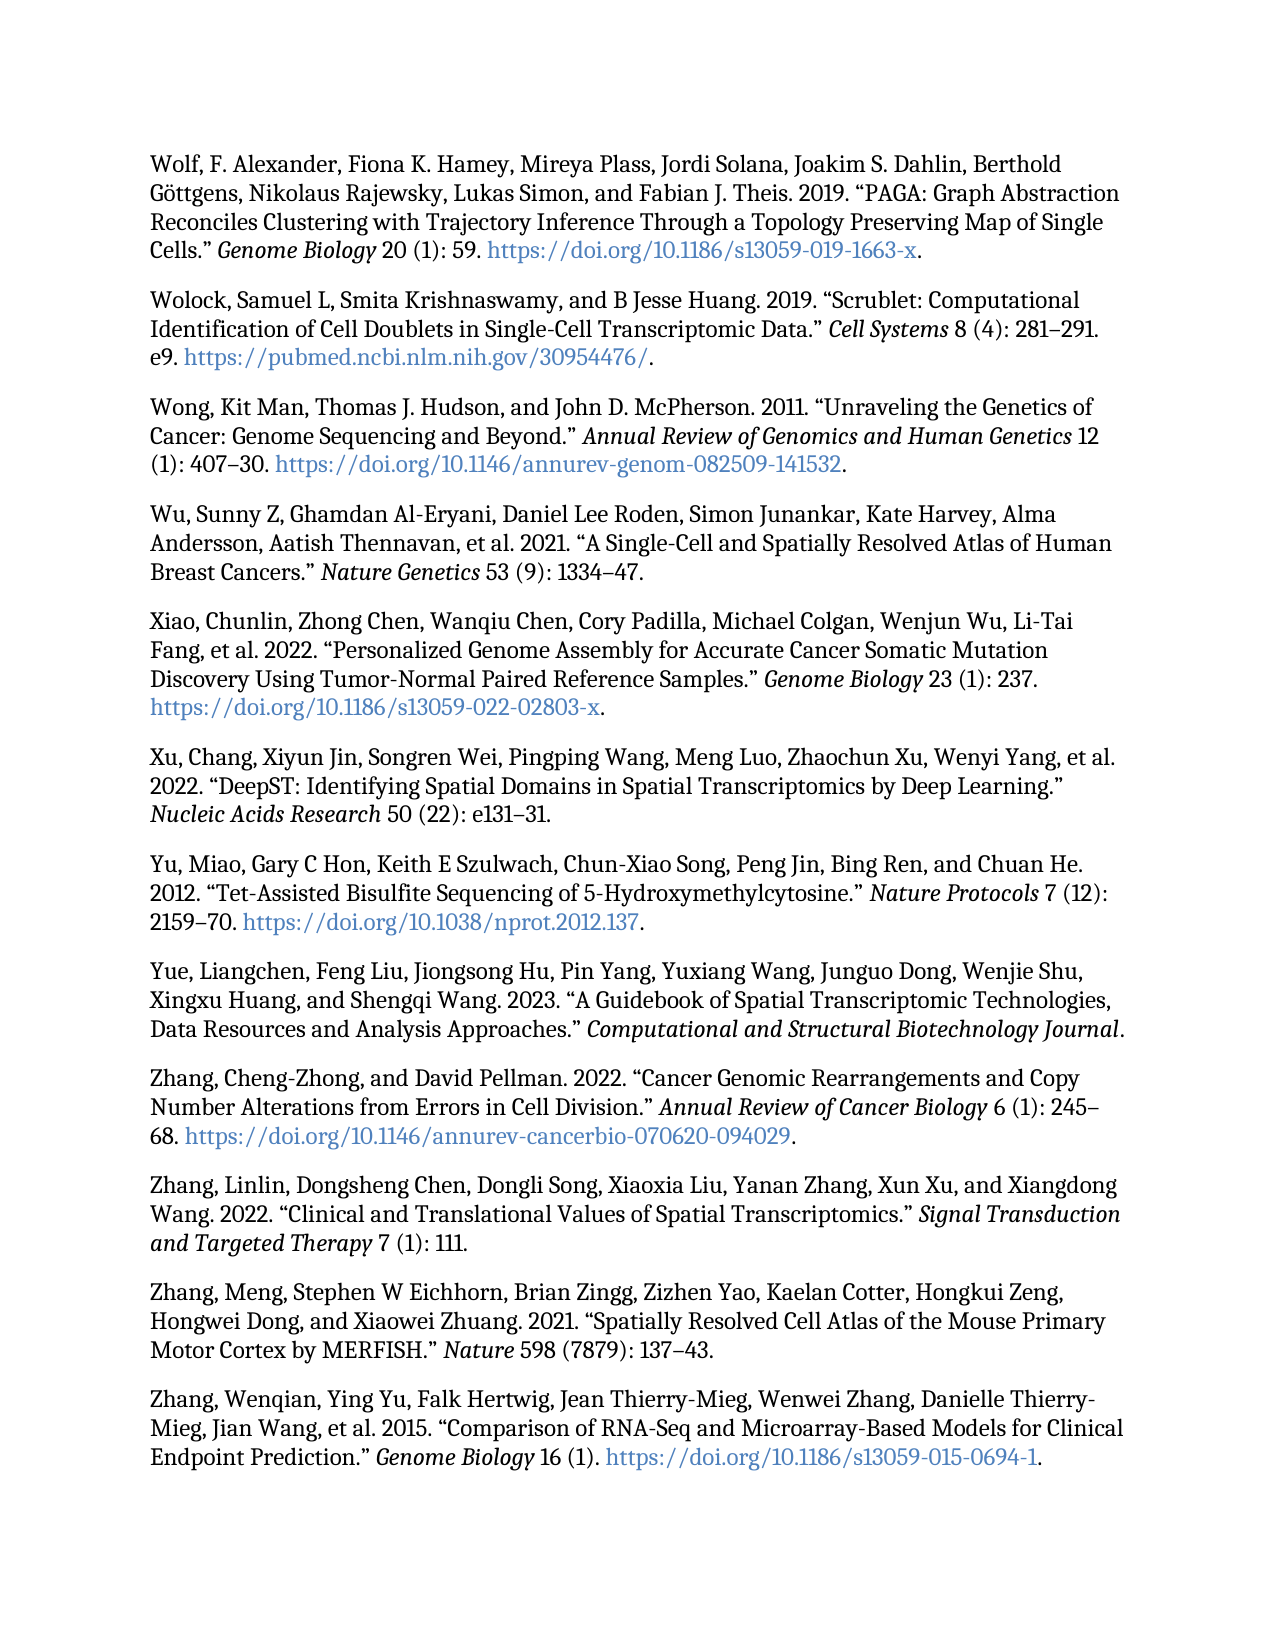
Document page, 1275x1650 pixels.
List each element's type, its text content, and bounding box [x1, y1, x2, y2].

text Xu, Chang, Xiyun Jin, Songren Wei, Pingping Wang, Meng Luo, Zhaochun Xu, Wenyi Yang, et al. 2022. “DeepST: Identifying Spatial Domains in Spatial Transcriptomics by Deep Learning.” Nucleic Acids Research 50 (22): e131–31. [150, 743, 1125, 829]
text Zhang, Wenqian, Ying Yu, Falk Hertwig, Jean Thierry-Mieg, Wenwei Zhang, Danielle Thierry-Mieg, Jian Wang, et al. 2015. “Comparison of RNA-Seq and Microarray-Based Models for Clinical Endpoint Prediction.” Genome Biology 16 (1). https://doi.org/10.1186/s13059-015-0694-1. [150, 1385, 1125, 1472]
text Zhang, Meng, Stephen W Eichhorn, Brian Zingg, Zizhen Yao, Kaelan Cotter, Hongkui Zeng, Hongwei Dong, and Xiaowei Zhuang. 2021. “Spatially Resolved Cell Atlas of the Mouse Primary Motor Cortex by MERFISH.” Nature 598 (7879): 137–43. [150, 1278, 1125, 1364]
text Zhang, Linlin, Dongsheng Chen, Dongli Song, Xiaoxia Liu, Yanan Zhang, Xun Xu, and Xiangdong Wang. 2022. “Clinical and Translational Values of Spatial Transcriptomics.” Signal Transduction and Targeted Therapy 7 (1): 111. [150, 1171, 1125, 1257]
text Xiao, Chunlin, Zhong Chen, Wanqiu Chen, Cory Padilla, Michael Colgan, Wenjun Wu, Li-Tai Fang, et al. 2022. “Personalized Genome Assembly for Accurate Cancer Somatic Mutation Discovery Using Tumor-Normal Paired Reference Samples.” Genome Biology 23 (1): 237. https://doi.org/10.1186/s13059-022-02803-x. [150, 607, 1125, 722]
text Wolock, Samuel L, Smita Krishnaswamy, and B Jesse Huang. 2019. “Scrublet: Computational Identification of Cell Doublets in Single-Cell Transcriptomic Data.” Cell Systems 8 (4): 281–291. e9. https://pubmed.ncbi.nlm.nih.gov/30954476/. [150, 286, 1125, 372]
text Wolf, F. Alexander, Fiona K. Hamey, Mireya Plass, Jordi Solana, Joakim S. Dahlin, Berthold Göttgens, Nikolaus Rajewsky, Lukas Simon, and Fabian J. Theis. 2019. “PAGA: Graph Abstraction Reconciles Clustering with Trajectory Inference Through a Topology Preserving Map of Single Cells.” Genome Biology 20 (1): 59. https://doi.org/10.1186/s13059-019-1663-x. [150, 150, 1125, 265]
text Zhang, Cheng-Zhong, and David Pellman. 2022. “Cancer Genomic Rearrangements and Copy Number Alterations from Errors in Cell Division.” Annual Review of Cancer Biology 6 (1): 245–68. https://doi.org/10.1146/annurev-cancerbio-070620-094029. [150, 1064, 1125, 1150]
text Yu, Miao, Gary C Hon, Keith E Szulwach, Chun-Xiao Song, Peng Jin, Bing Ren, and Chuan He. 2012. “Tet-Assisted Bisulfite Sequencing of 5-Hydroxymethylcytosine.” Nature Protocols 7 (12): 2159–70. https://doi.org/10.1038/nprot.2012.137. [150, 850, 1125, 936]
text Wu, Sunny Z, Ghamdan Al-Eryani, Daniel Lee Roden, Simon Junankar, Kate Harvey, Alma Andersson, Aatish Thennavan, et al. 2021. “A Single-Cell and Spatially Resolved Atlas of Human Breast Cancers.” Nature Genetics 53 (9): 1334–47. [150, 500, 1125, 586]
text Wong, Kit Man, Thomas J. Hudson, and John D. McPherson. 2011. “Unraveling the Genetics of Cancer: Genome Sequencing and Beyond.” Annual Review of Genomics and Human Genetics 12 (1): 407–30. https://doi.org/10.1146/annurev-genom-082509-141532. [150, 393, 1125, 479]
text Yue, Liangchen, Feng Liu, Jiongsong Hu, Pin Yang, Yuxiang Wang, Junguo Dong, Wenjie Shu, Xingxu Huang, and Shengqi Wang. 2023. “A Guidebook of Spatial Transcriptomic Technologies, Data Resources and Analysis Approaches.” Computational and Structural Biotechnology Journal. [150, 957, 1125, 1043]
